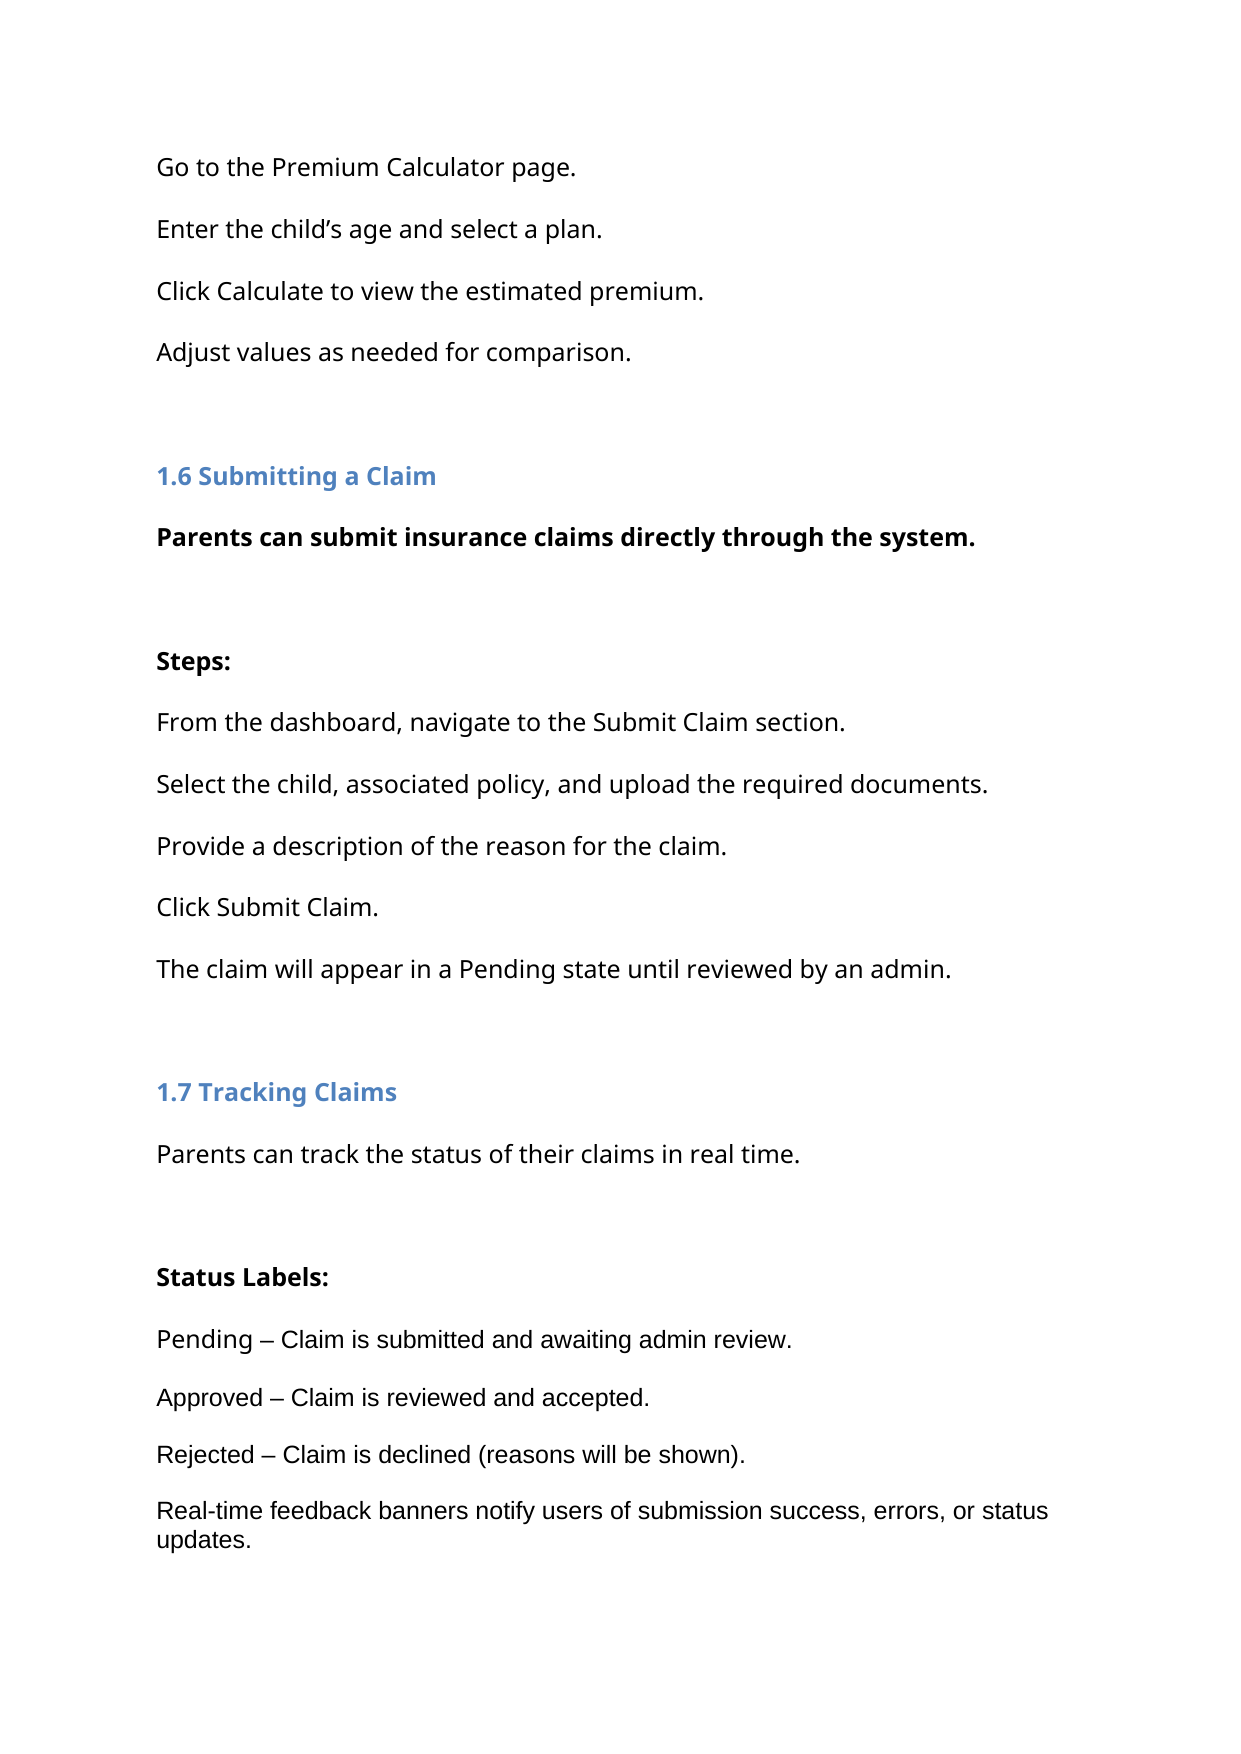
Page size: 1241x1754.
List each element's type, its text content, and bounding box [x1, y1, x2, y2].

text 1.6 Submitting a Claim [156, 458, 1090, 492]
text From the dashboard, navigate to the Submit Claim section. [156, 705, 1090, 739]
text Real-time feedback banners notify users of submission success, errors, or status updates. [156, 1496, 1090, 1553]
text Provide a description of the reason for the claim. [156, 828, 1090, 862]
text Status Labels: [156, 1260, 1090, 1294]
text Click Submit Claim. [156, 890, 1090, 924]
text Approved – Claim is reviewed and accepted. [156, 1383, 1090, 1412]
text Pending – Claim is submitted and awaiting admin review. [156, 1322, 1090, 1356]
text Steps: [156, 643, 1090, 677]
text Enter the child’s age and select a plan. [156, 212, 1090, 246]
text Rejected – Claim is declined (reasons will be shown). [156, 1440, 1090, 1468]
text Adjust values as needed for comparison. [156, 335, 1090, 369]
text Go to the Premium Calculator page. [156, 150, 1090, 184]
text Parents can track the status of their claims in real time. [156, 1137, 1090, 1171]
text Parents can submit insurance claims directly through the system. [156, 520, 1090, 554]
text Click Calculate to view the estimated premium. [156, 273, 1090, 307]
text The claim will appear in a Pending state until reviewed by an admin. [156, 952, 1090, 986]
text 1.7 Tracking Claims [156, 1075, 1090, 1109]
text Select the child, associated policy, and upload the required documents. [156, 767, 1090, 801]
